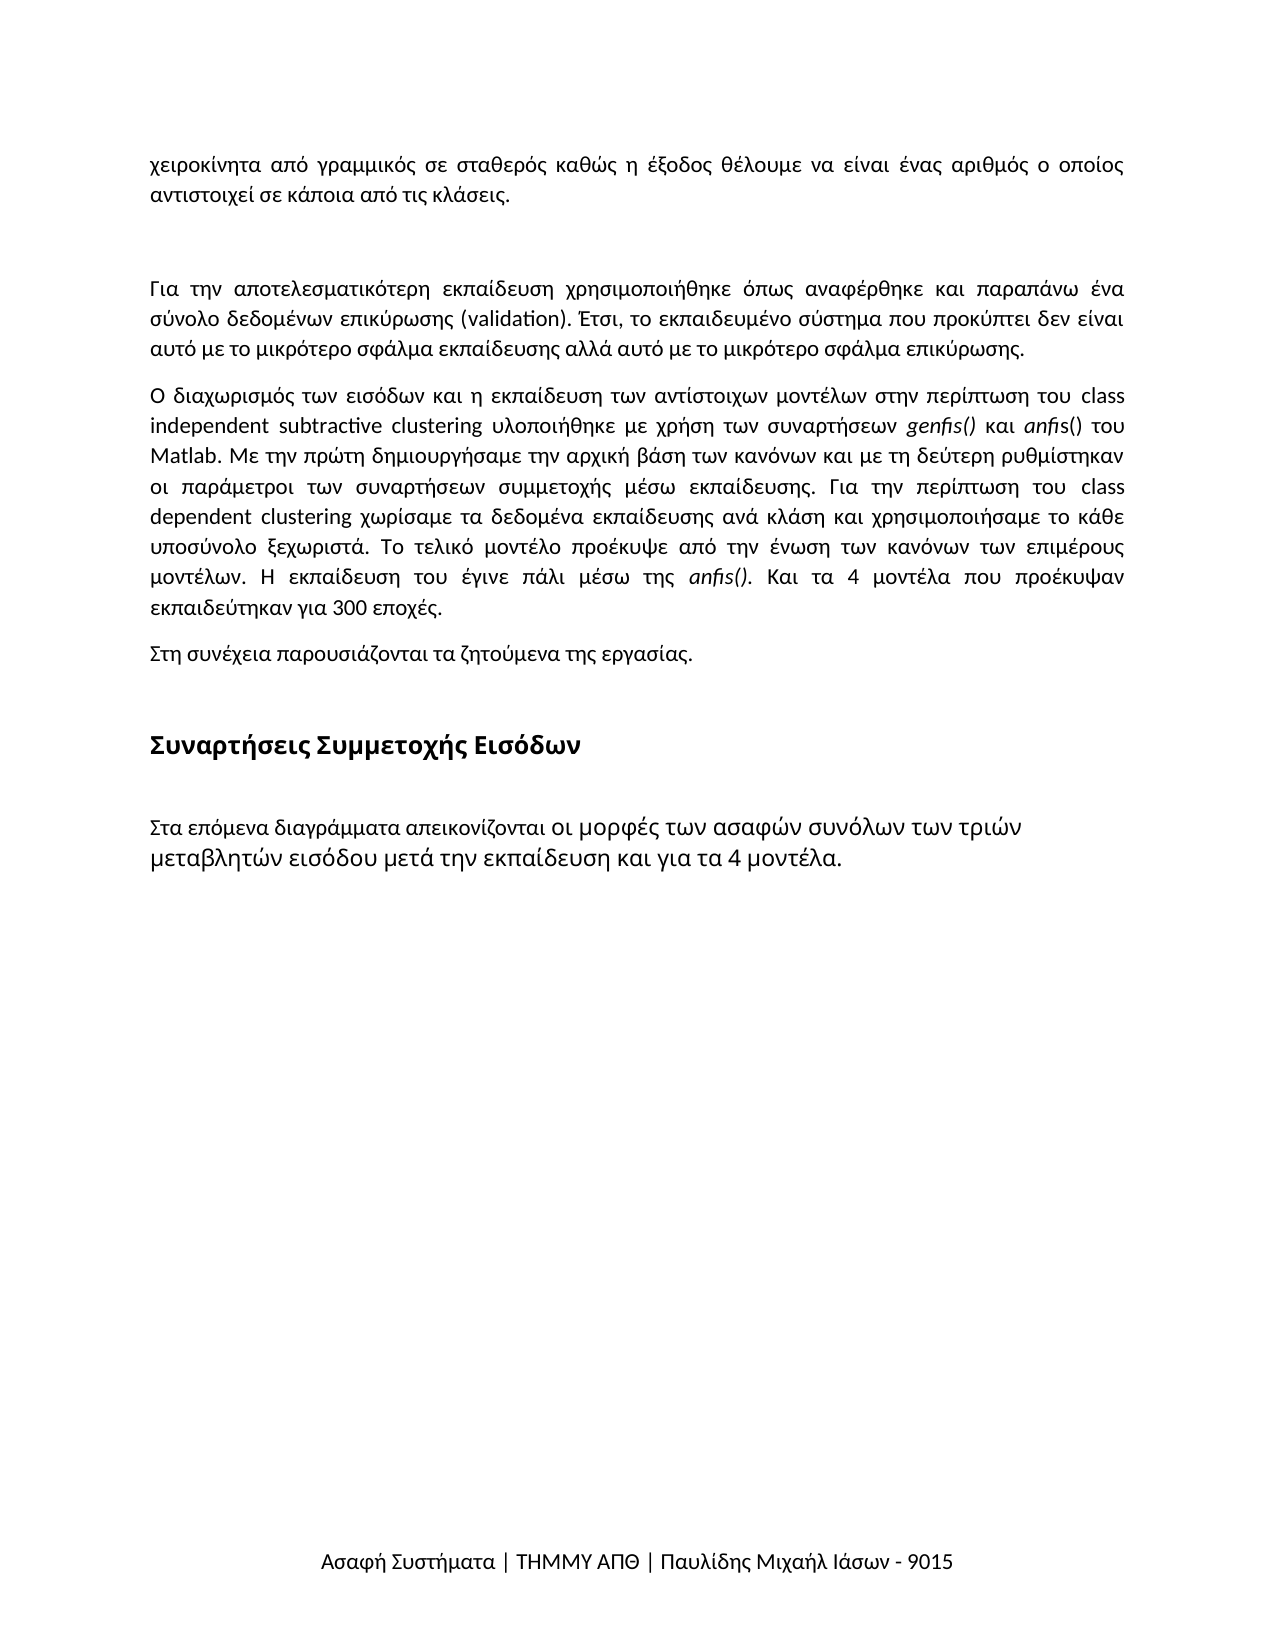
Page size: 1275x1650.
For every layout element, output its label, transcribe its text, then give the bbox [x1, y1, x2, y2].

text Ο διαχωρισμός των εισόδων και η εκπαίδευση των αντίστοιχων μοντέλων στην περίπτωση του class independent subtractive clustering υλοποιήθηκε με χρήση των συναρτήσεων genfis() και anfis() του Matlab. Με την πρώτη δημιουργήσαμε την αρχική βάση των κανόνων και με τη δεύτερη ρυθμίστηκαν οι παράμετροι των συναρτήσεων συμμετοχής μέσω εκπαίδευσης. Για την περίπτωση του class dependent clustering χωρίσαμε τα δεδομένα εκπαίδευσης ανά κλάση και χρησιμοποιήσαμε το κάθε υποσύνολο ξεχωριστά. Το τελικό μοντέλο προέκυψε από την ένωση των κανόνων των επιμέρους μοντέλων. Η εκπαίδευση του έγινε πάλι μέσω της anfis(). Και τα 4 μοντέλα που προέκυψαν εκπαιδεύτηκαν για 300 εποχές. [150, 381, 1125, 621]
text Στα επόμενα διαγράμματα απεικονίζονται οι μορφές των ασαφών συνόλων των τριών μεταβλητών εισόδου μετά την εκπαίδευση και για τα 4 μοντέλα. [150, 811, 1125, 873]
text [150, 150, 1125, 208]
text Για την αποτελεσματικότερη εκπαίδευση χρησιμοποιήθηκε όπως αναφέρθηκε και παραπάνω ένα σύνολο δεδομένων επικύρωσης (validation). Έτσι, το εκπαιδευμένο σύστημα που προκύπτει δεν είναι αυτό με το μικρότερο σφάλμα εκπαίδευσης αλλά αυτό με το μικρότερο σφάλμα επικύρωσης. [150, 274, 1125, 362]
text Στη συνέχεια παρουσιάζονται τα ζητούμενα της εργασίας. [150, 639, 1125, 668]
subtitle Συναρτήσεις Συμμετοχής Εισόδων [150, 727, 1125, 761]
